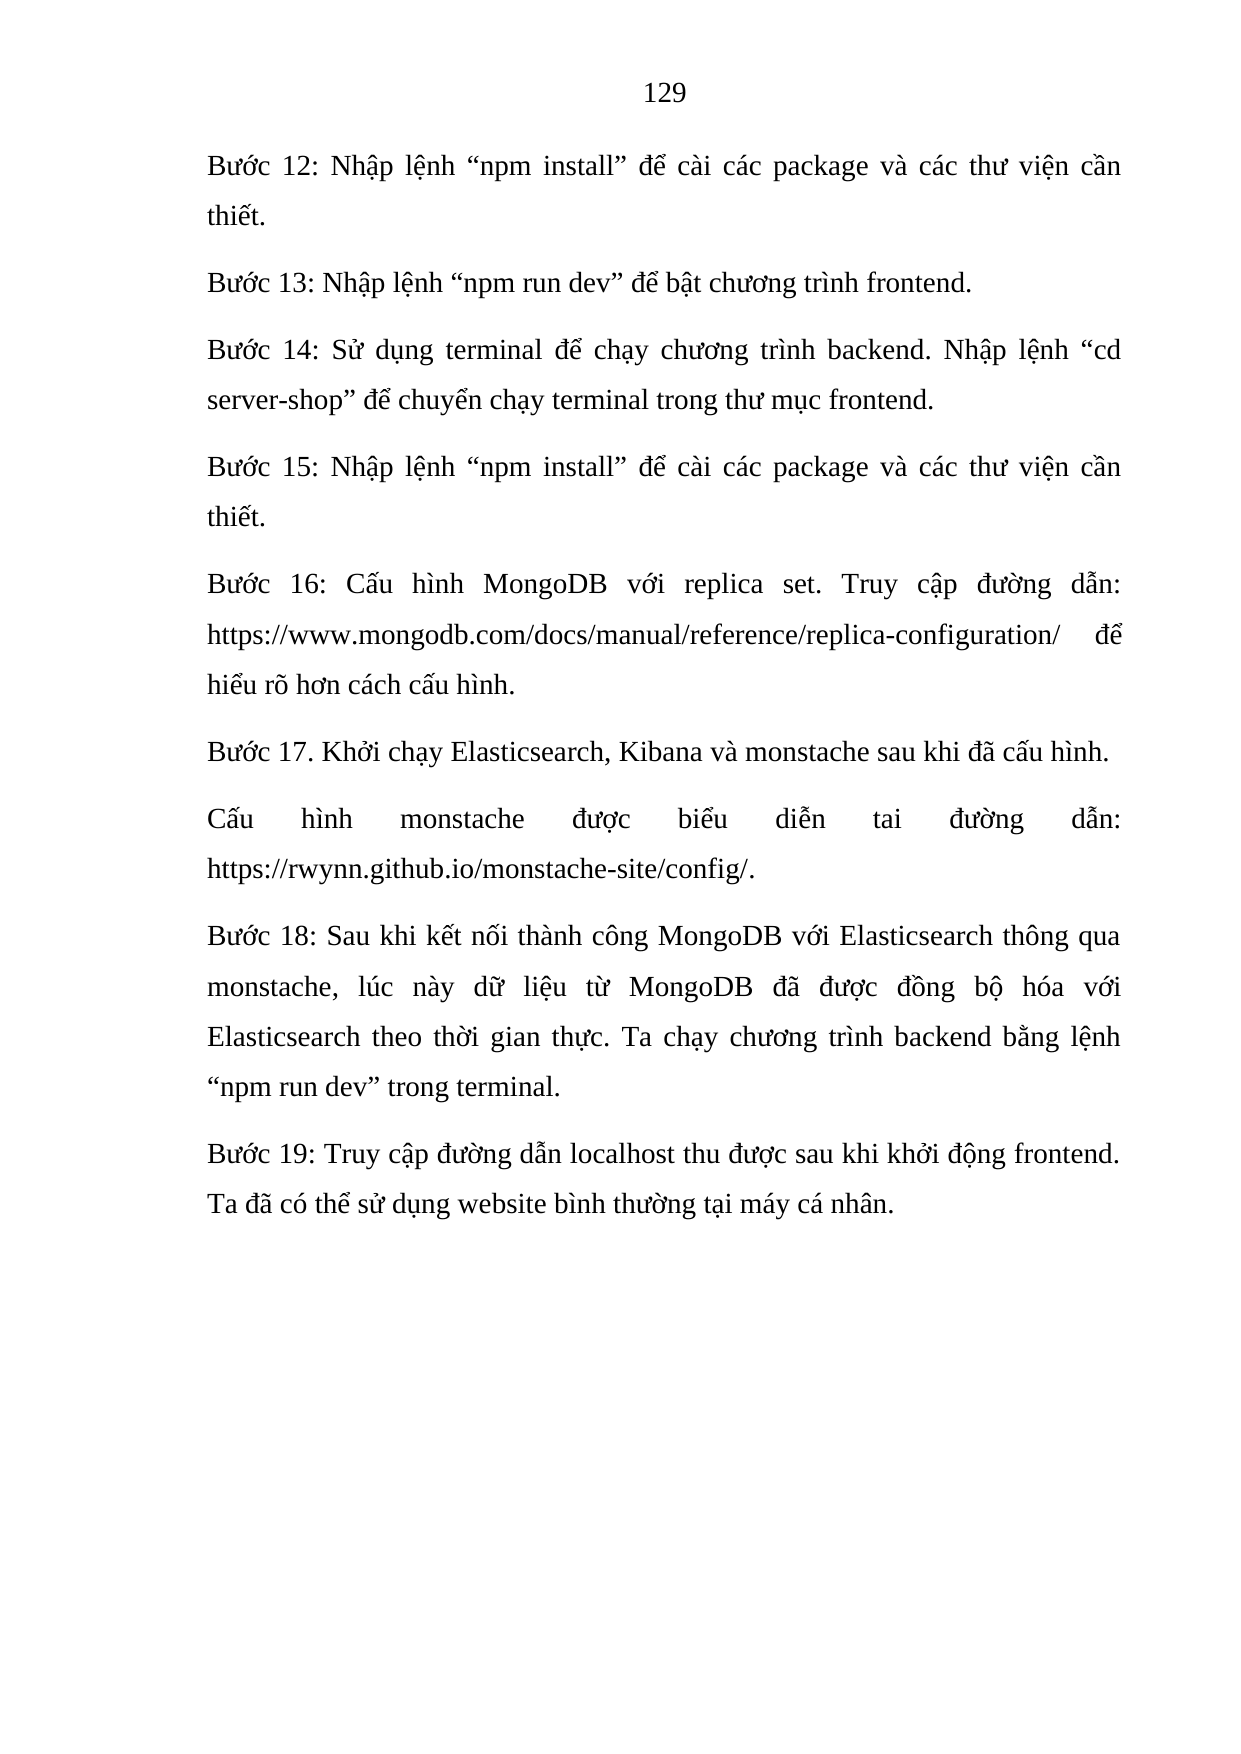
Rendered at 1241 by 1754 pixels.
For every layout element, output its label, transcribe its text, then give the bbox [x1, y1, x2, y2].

text Bước 12: Nhập lệnh “npm install” để cài các package và các thư viện cần thiết. [207, 148, 1122, 232]
text Bước 13: Nhập lệnh “npm run dev” để bật chương trình frontend. [207, 265, 1122, 298]
text Cấu hình monstache được biểu diễn tai đường dẫn: https://rwynn.github.io/monstache-site/config/. [207, 801, 1122, 885]
text Bước 17. Khởi chạy Elasticsearch, Kibana và monstache sau khi đã cấu hình. [207, 734, 1122, 768]
text Bước 18: Sau khi kết nối thành công MongoDB với Elasticsearch thông qua monstache, lúc này dữ liệu từ MongoDB đã được đồng bộ hóa với Elasticsearch theo thời gian thực. Ta chạy chương trình backend bằng lệnh “npm run dev” trong terminal. [207, 918, 1122, 1103]
text Bước 19: Truy cập đường dẫn localhost thu được sau khi khởi động frontend. Ta đã có thể sử dụng website bình thường tại máy cá nhân. [207, 1136, 1122, 1220]
text Bước 15: Nhập lệnh “npm install” để cài các package và các thư viện cần thiết. [207, 449, 1122, 533]
text Bước 14: Sử dụng terminal để chạy chương trình backend. Nhập lệnh “cd server-shop” để chuyển chạy terminal trong thư mục frontend. [207, 332, 1122, 416]
text Bước 16: Cấu hình MongoDB với replica set. Truy cập đường dẫn: https://www.mongodb.com/docs/manual/reference/replica-configuration/ để hiểu rõ hơn cách cấu hình. [207, 567, 1122, 701]
